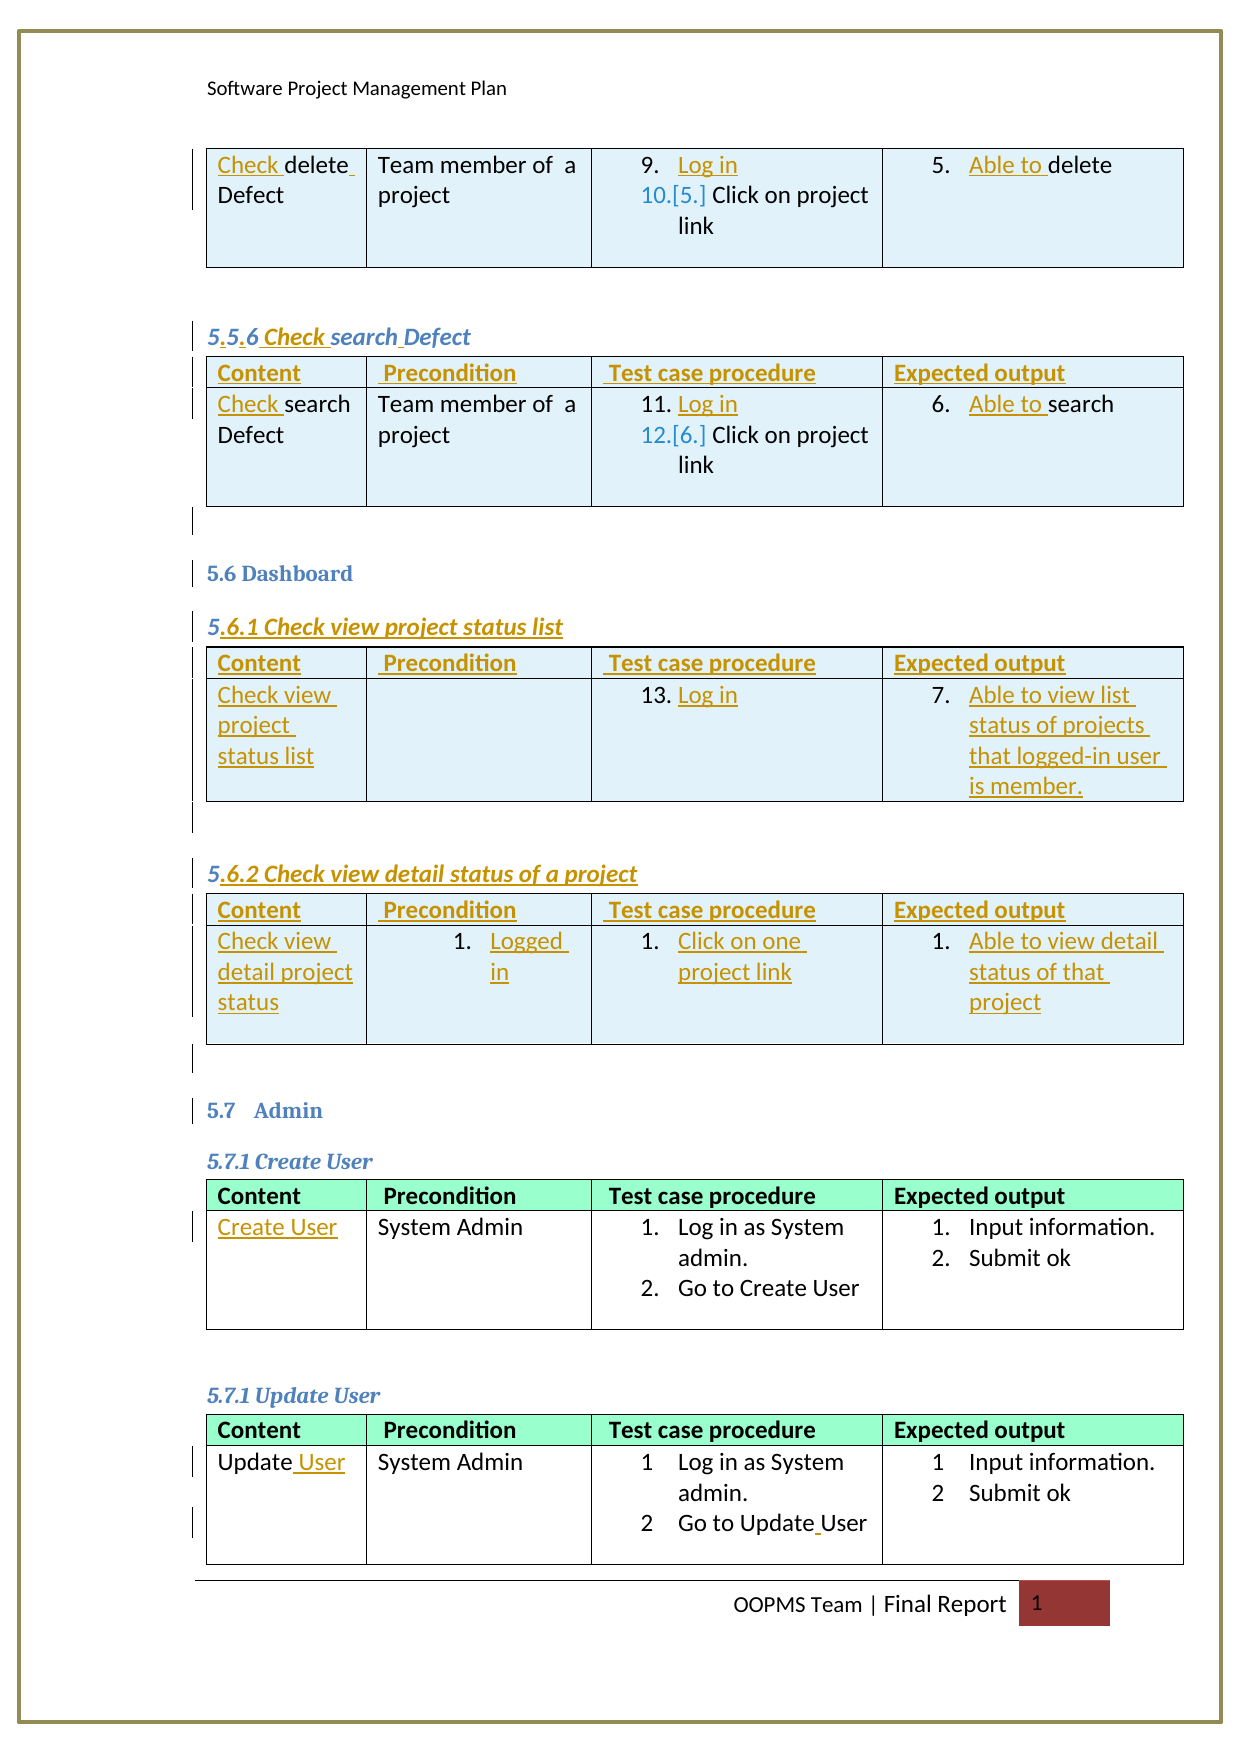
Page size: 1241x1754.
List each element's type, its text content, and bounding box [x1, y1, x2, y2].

subtitle 5 [207, 611, 1122, 642]
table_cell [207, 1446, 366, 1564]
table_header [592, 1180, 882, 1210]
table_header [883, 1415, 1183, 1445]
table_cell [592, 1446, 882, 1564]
subtitle 5.7.1 Update User [207, 1383, 1122, 1410]
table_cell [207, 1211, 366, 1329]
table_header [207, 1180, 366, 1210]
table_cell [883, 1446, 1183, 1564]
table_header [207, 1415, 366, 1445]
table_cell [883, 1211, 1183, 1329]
subtitle 556searchDefect [207, 321, 1122, 351]
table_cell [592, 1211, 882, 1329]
subtitle 5 [207, 858, 1122, 888]
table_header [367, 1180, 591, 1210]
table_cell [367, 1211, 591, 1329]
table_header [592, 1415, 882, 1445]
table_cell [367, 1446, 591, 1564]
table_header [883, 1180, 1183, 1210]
subtitle 5.6 Dashboard [207, 560, 1122, 587]
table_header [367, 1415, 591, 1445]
subtitle Admin [207, 1097, 1122, 1124]
subtitle 5.7.1 Create User [207, 1148, 1122, 1175]
